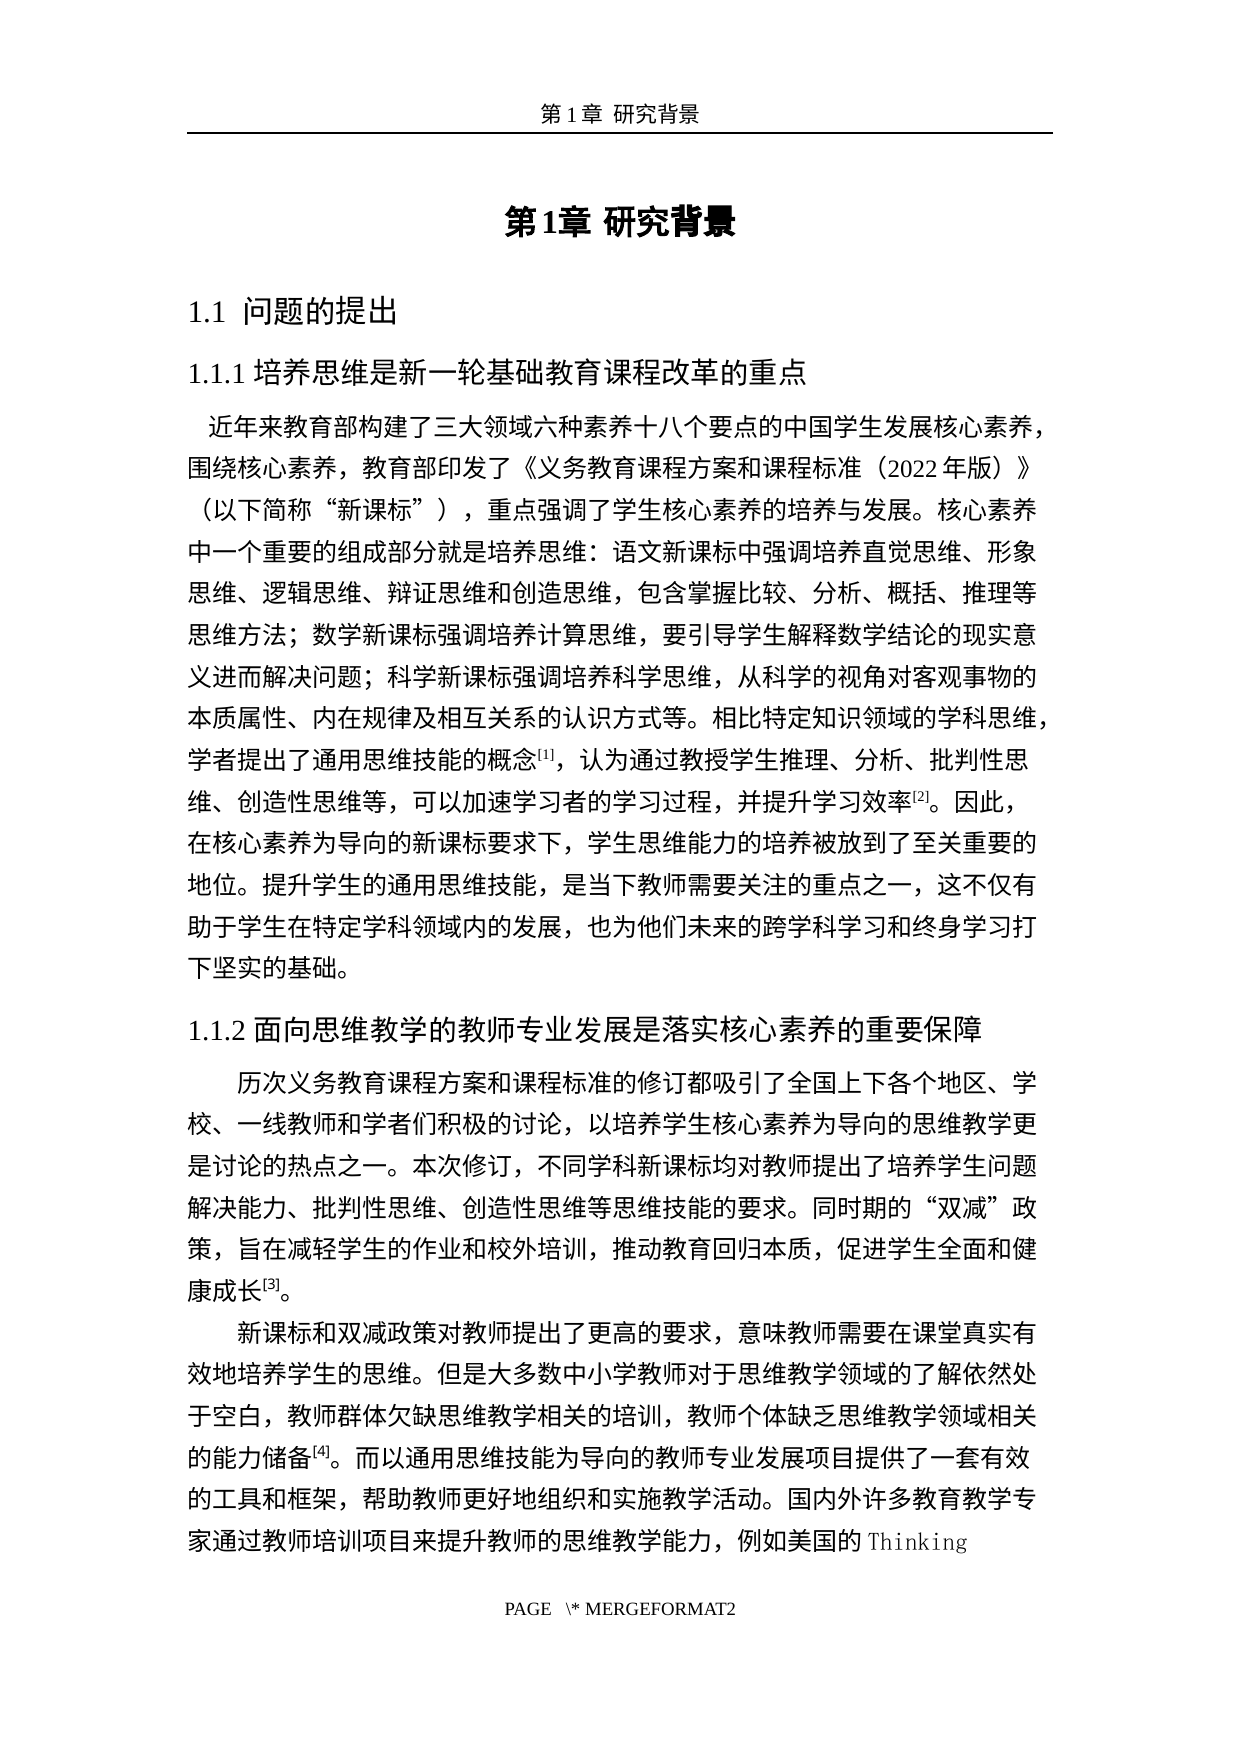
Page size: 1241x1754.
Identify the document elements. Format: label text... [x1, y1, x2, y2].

text 近年来教育部构建了三大领域六种素养十八个要点的中国学生发展核心素养，围绕核心素养，教育部印发了《义务教育课程方案和课程标准（2022年版）》（以下简称“新课标”），重点强调了学生核心素养的培养与发展。核心素养中一个重要的组成部分就是培养思维：语文新课标中强调培养直觉思维、形象思维、逻辑思维、辩证思维和创造思维，包含掌握比较、分析、概括、推理等思维方法；数学新课标强调培养计算思维，要引导学生解释数学结论的现实意义进而解决问题；科学新课标强调培养科学思维，从科学的视角对客观事物的本质属性、内在规律及相互关系的认识方式等。相比特定知识领域的学科思维，学者提出了通用思维技能的概念[1]，认为通过教授学生推理、分析、批判性思维、创造性思维等，可以加速学习者的学习过程，并提升学习效率[2]。因此，在核心素养为导向的新课标要求下，学生思维能力的培养被放到了至关重要的地位。提升学生的通用思维技能，是当下教师需要关注的重点之一，这不仅有助于学生在特定学科领域内的发展，也为他们未来的跨学科学习和终身学习打下坚实的基础。 [187, 403, 1053, 986]
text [187, 1309, 1053, 1559]
text 历次义务教育课程方案和课程标准的修订都吸引了全国上下各个地区、学校、一线教师和学者们积极的讨论，以培养学生核心素养为导向的思维教学更是讨论的热点之一。本次修订，不同学科新课标均对教师提出了培养学生问题解决能力、批判性思维、创造性思维等思维技能的要求。同时期的“双减”政策，旨在减轻学生的作业和校外培训，推动教育回归本质，促进学生全面和健康成长[3]。 [187, 1059, 1053, 1309]
subtitle 研究背景 [187, 200, 1053, 242]
subtitle 问题的提出 [187, 292, 1053, 330]
subtitle 面向思维教学的教师专业发展是落实核心素养的重要保障 [187, 1011, 1053, 1046]
subtitle 培养思维是新一轮基础教育课程改革的重点 [187, 355, 1053, 390]
